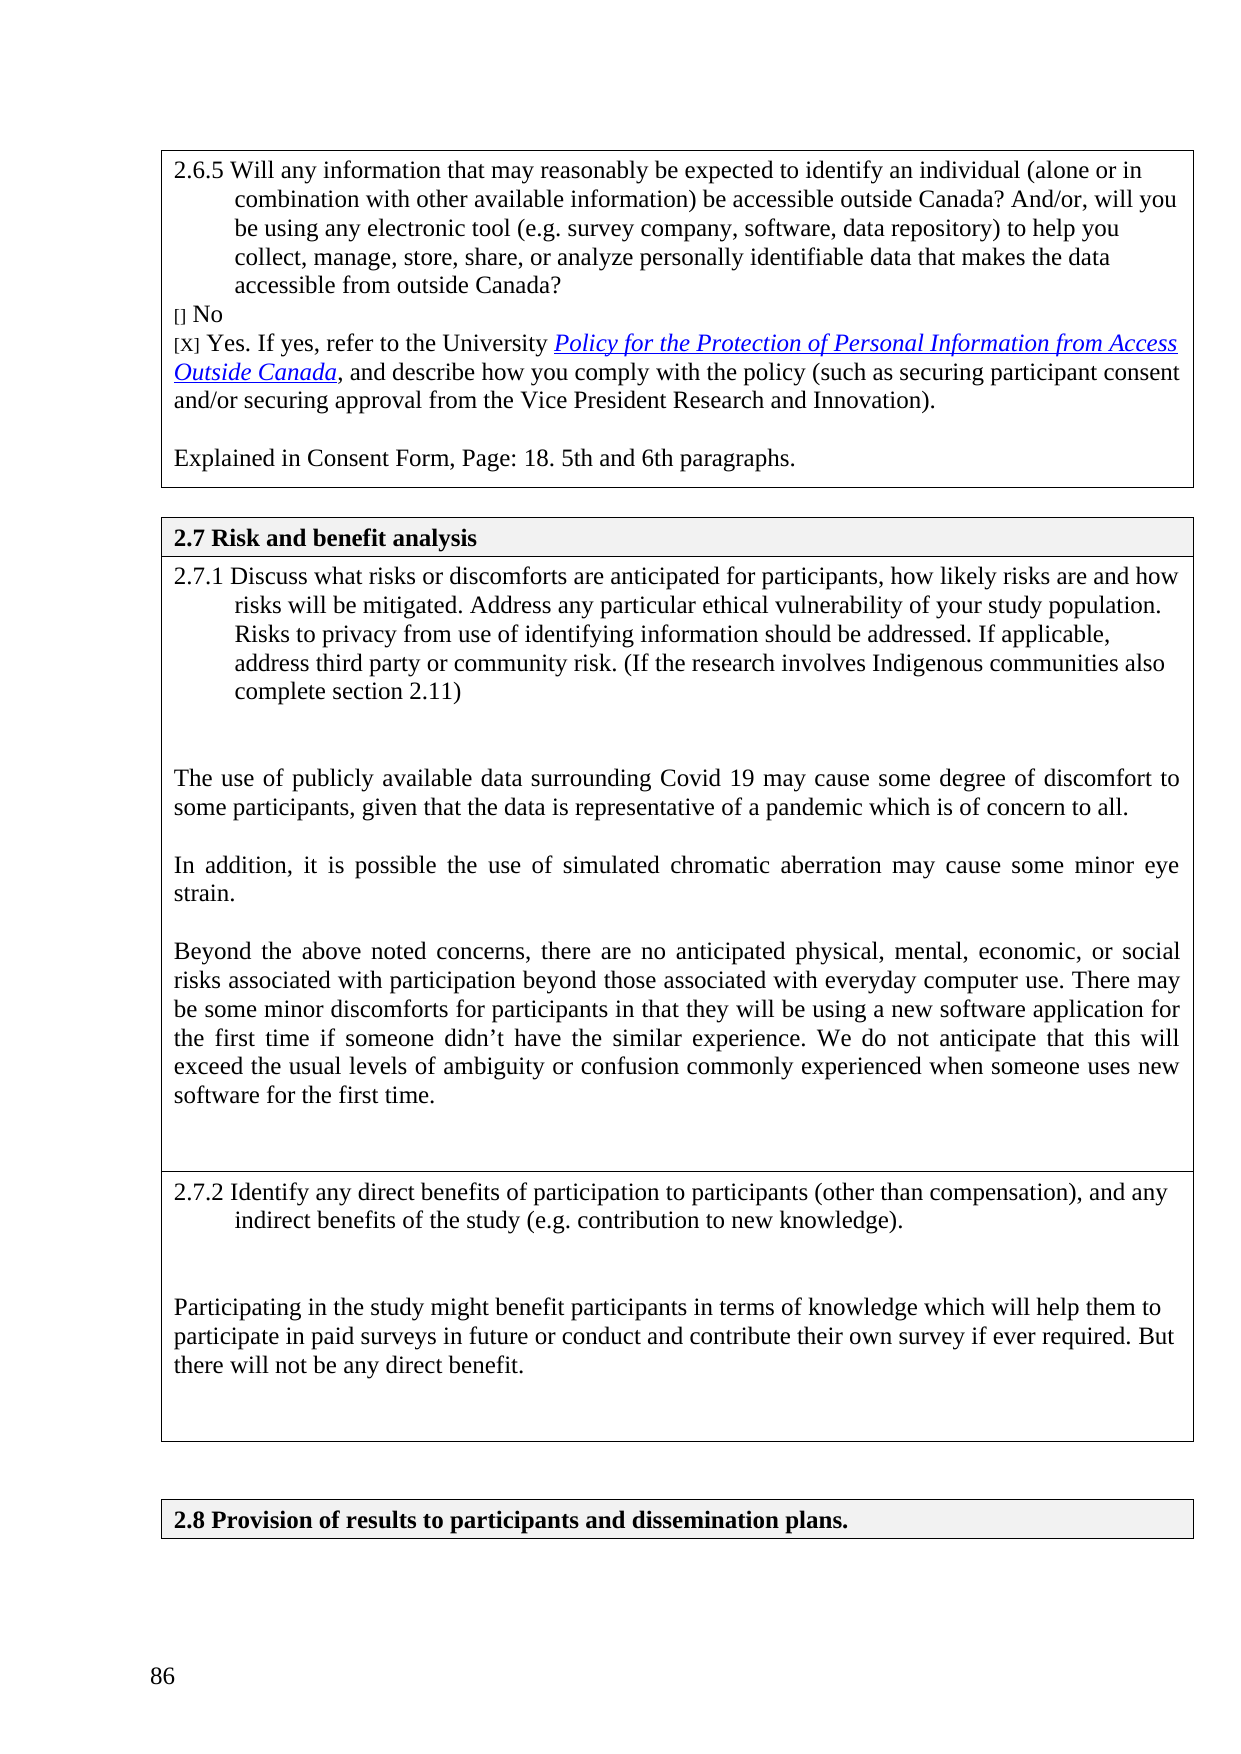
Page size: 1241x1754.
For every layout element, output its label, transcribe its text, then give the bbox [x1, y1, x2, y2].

table_cell 2.7.1 Discuss what risks or discomforts are anticipated for participants, how likely risks are and how risks will be mitigated. Address any particular ethical vulnerability of your study population. Risks to privacy from use of identifying information should be addressed. If applicable, address third party or community risk. (If the research involves Indigenous communities also complete section 2.11) The use of publicly available data surrounding Covid 19 may cause some degree of discomfort to some participants, given that the data is representative of a pandemic which is of concern to all. In addition, it is possible the use of simulated chromatic aberration may cause some minor eye strain. Beyond the above noted concerns, there are no anticipated physical, mental, economic, or social risks associated with participation beyond those associated with everyday computer use. There may be some minor discomforts for participants in that they will be using a new software application for the first time if someone didn’t have the similar experience. We do not anticipate that this will exceed the usual levels of ambiguity or confusion commonly experienced when someone uses new software for the first time. [162, 557, 1193, 1171]
table_header 2.8 Provision of results to participants and dissemination plans. [162, 1500, 1193, 1538]
table_cell 2.7.2 Identify any direct benefits of participation to participants (other than compensation), and any indirect benefits of the study (e.g. contribution to new knowledge). Participating in the study might benefit participants in terms of knowledge which will help them to participate in paid surveys in future or conduct and contribute their own survey if ever required. But there will not be any direct benefit. [162, 1172, 1193, 1441]
table_cell 2.6.5 Will any information that may reasonably be expected to identify an individual (alone or in combination with other available information) be accessible outside Canada? And/or, will you be using any electronic tool (e.g. survey company, software, data repository) to help you collect, manage, store, share, or analyze personally identifiable data that makes the data accessible from outside Canada? [] No [X] Yes. If yes, refer to the University Policy for the Protection of Personal Information from Access Outside Canada, and describe how you comply with the policy (such as securing participant consent and/or securing approval from the Vice President Research and Innovation). Explained in Consent Form, Page: 18. 5th and 6th paragraphs. [162, 151, 1193, 487]
table_header 2.7 Risk and benefit analysis [162, 518, 1193, 556]
